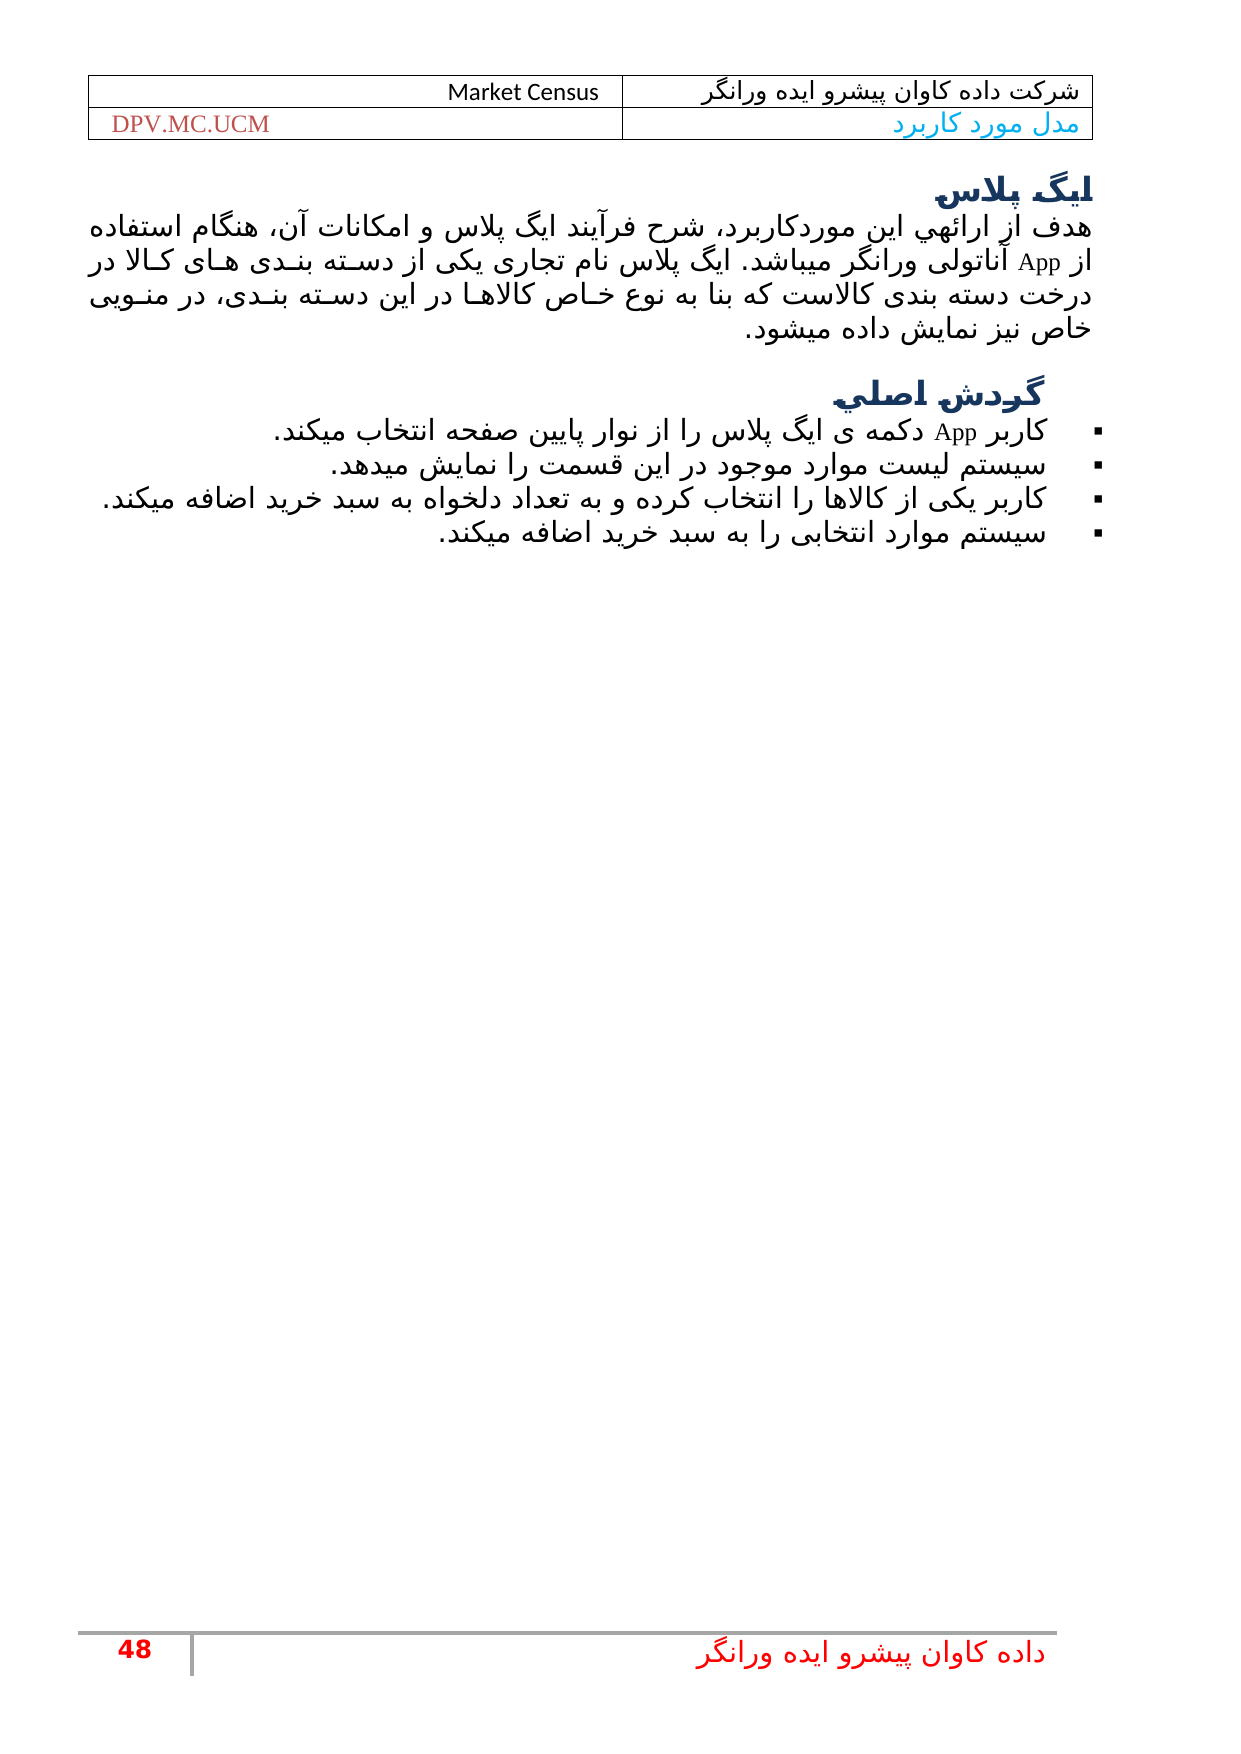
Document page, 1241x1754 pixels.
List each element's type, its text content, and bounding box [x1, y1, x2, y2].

list سیستم لیست موارد موجود در این قسمت را نمایش میدهد. [89, 447, 1092, 481]
text هدف از ارائهي اين موردكاربرد، شرح فرآيند ایگ پلاس و امكانات آن، هنگام استفاده از App آناتولی ورانگر ميباشد. ایگ پلاس نام تجاری یکی از دسته بندی های کالا در درخت دسته بندی کالاست که بنا به نوع خاص کالاها در این دسته بندی، در منویی خاص نیز نمایش داده میشود. [89, 209, 1092, 345]
list سیستم موارد انتخابی را به سبد خرید اضافه میکند. [89, 515, 1092, 549]
list کاربر یکی از کالاها را انتخاب کرده و به تعداد دلخواه به سبد خرید اضافه میکند. [89, 481, 1092, 515]
subtitle گردش اصلي [89, 374, 1092, 413]
subtitle ایگ پلاس [89, 171, 1092, 209]
list كاربر App دکمه ی ایگ پلاس را از نوار پایین صفحه انتخاب میکند. [89, 413, 1092, 447]
